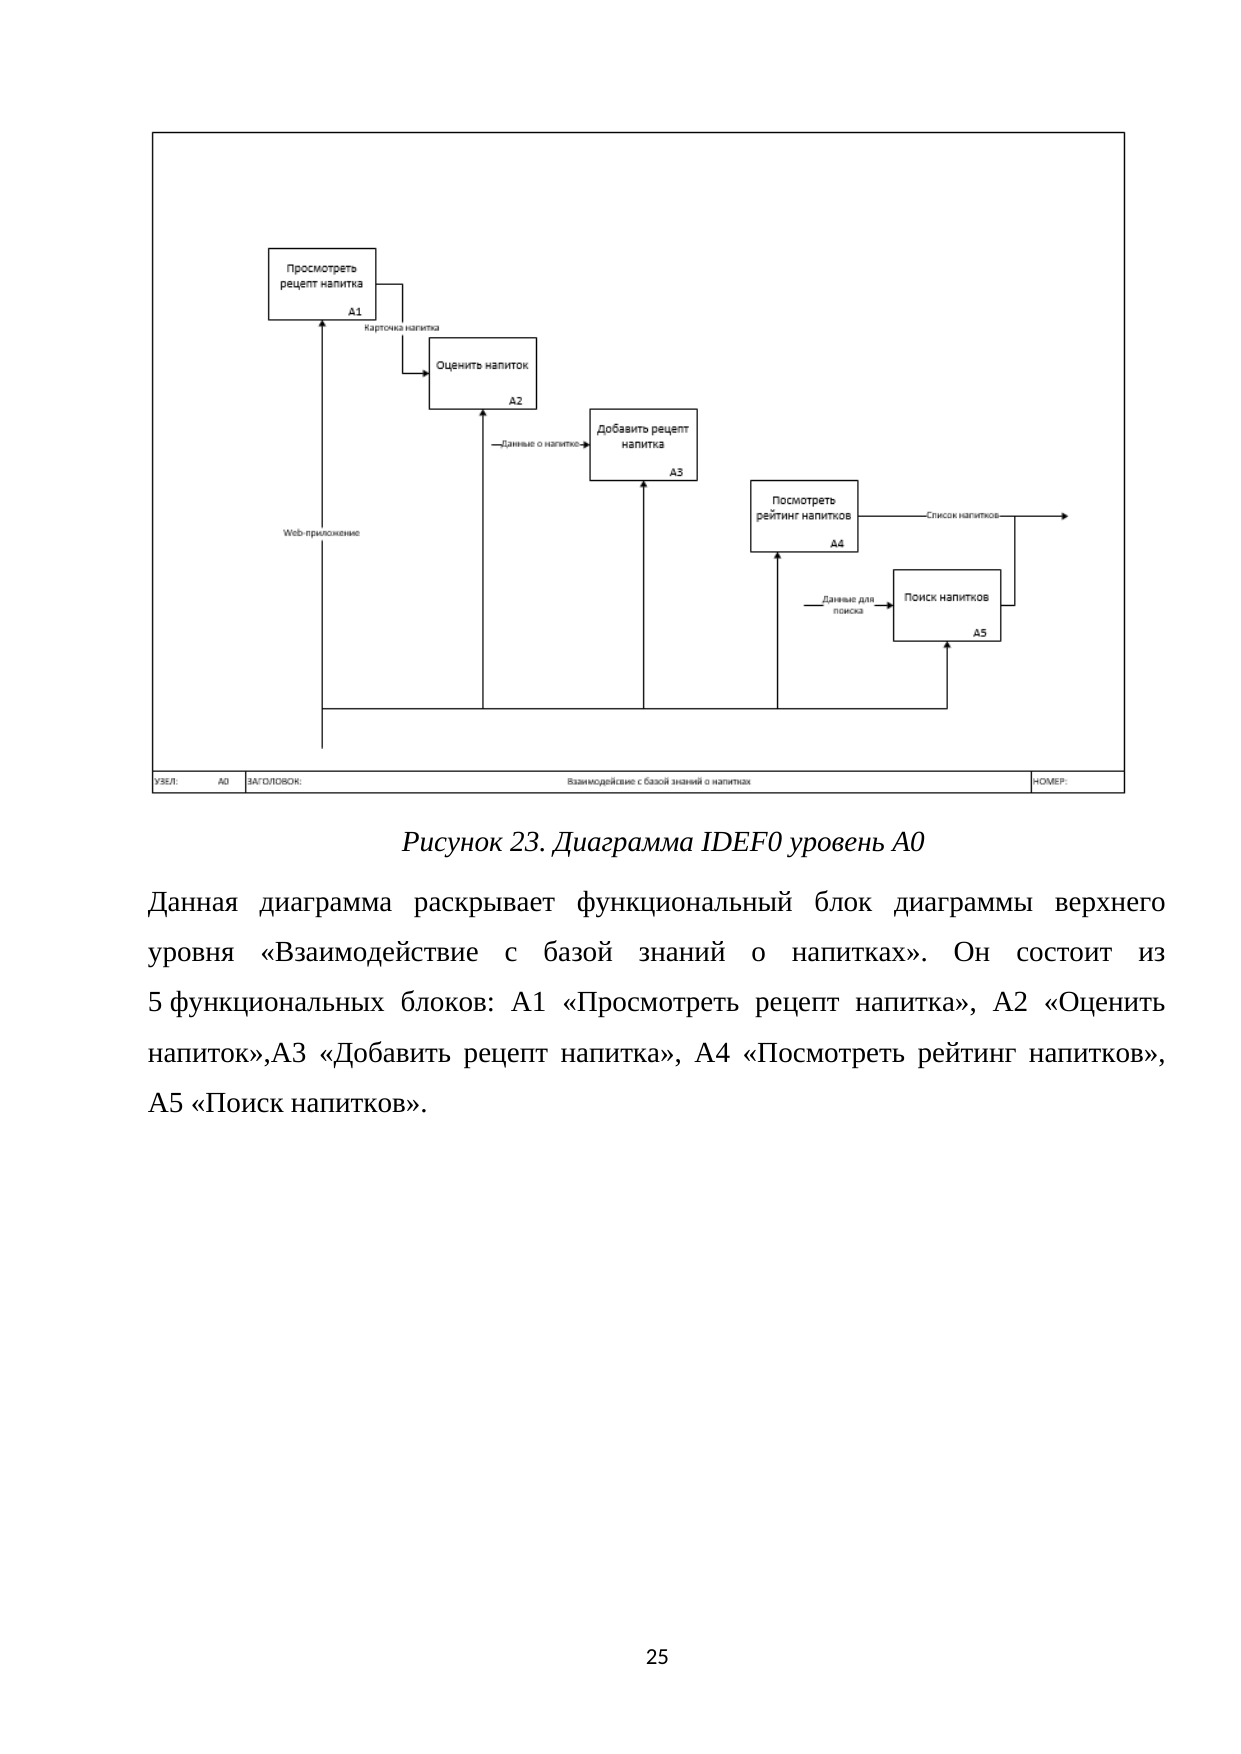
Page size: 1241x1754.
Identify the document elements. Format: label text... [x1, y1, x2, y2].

picture [147, 118, 1138, 800]
text Рисунок 23. Диаграмма IDEF0 уровень А0 [148, 824, 1181, 858]
text Данная диаграмма раскрывает функциональный блок диаграммы верхнего уровня «Взаимодействие с базой знаний о напитках». Он состоит из 5 функциональных блоков: А1 «Просмотреть рецепт напитка», А2 «Оценить напиток»,А3 «Добавить рецепт напитка», А4 «Посмотреть рейтинг напитков», А5 «Поиск напитков». [148, 884, 1167, 1118]
